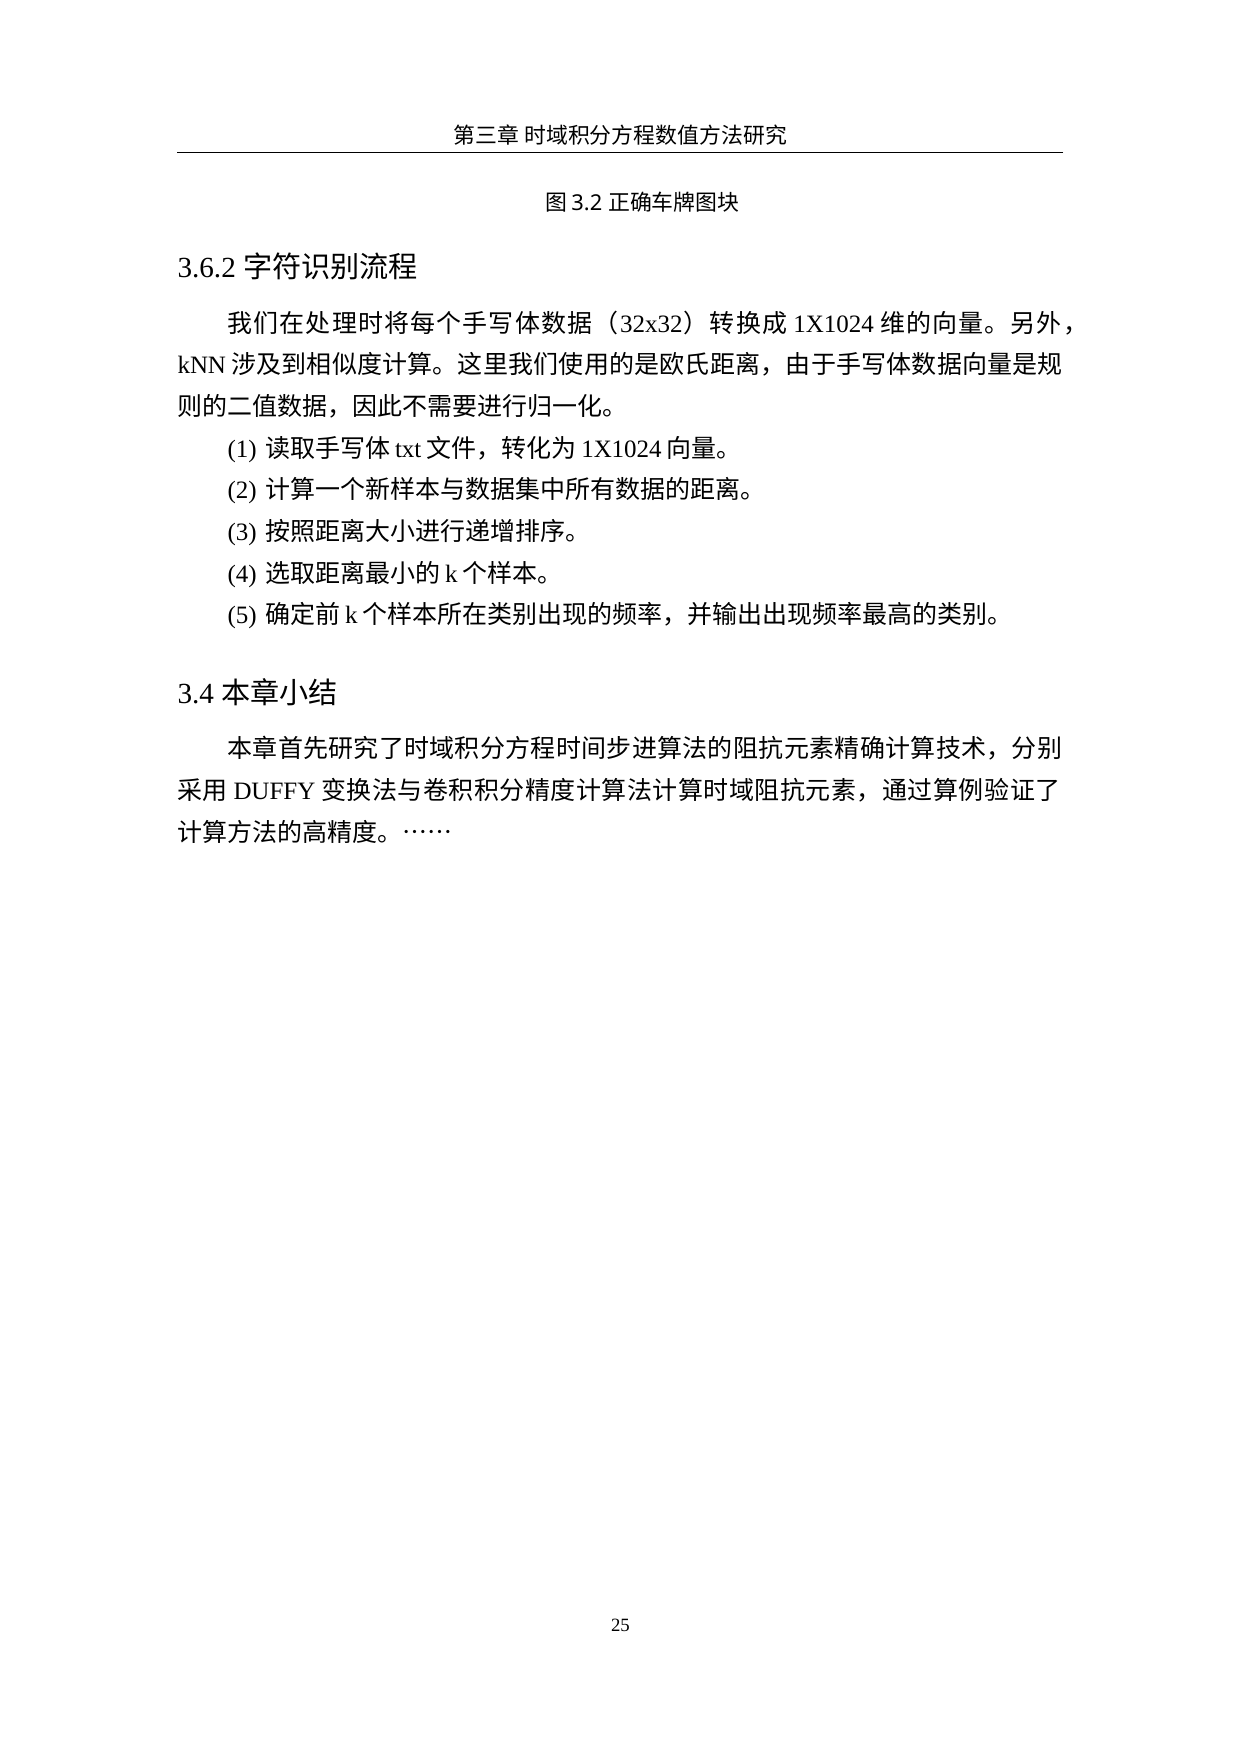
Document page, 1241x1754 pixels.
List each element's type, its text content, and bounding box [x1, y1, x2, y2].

text 图3.2 正确车牌图块 [177, 177, 1063, 219]
list 计算一个新样本与数据集中所有数据的距离。 [227, 465, 1063, 507]
list 确定前k个样本所在类别出现的频率，并输出出现频率最高的类别。 [227, 590, 1063, 632]
text 3.4 本章小结 [177, 669, 1063, 712]
text 本章首先研究了时域积分方程时间步进算法的阻抗元素精确计算技术，分别采用DUFFY变换法与卷积积分精度计算法计算时域阻抗元素，通过算例验证了计算方法的高精度。…… [177, 724, 1063, 849]
list 选取距离最小的k个样本。 [227, 549, 1063, 590]
list 读取手写体txt文件，转化为1X1024向量。 [227, 424, 1063, 465]
list 按照距离大小进行递增排序。 [227, 507, 1063, 549]
text 3.6.2 字符识别流程 [177, 244, 1063, 286]
text 我们在处理时将每个手写体数据（32x32）转换成1X1024维的向量。另外，kNN涉及到相似度计算。这里我们使用的是欧氏距离，由于手写体数据向量是规则的二值数据，因此不需要进行归一化。 [177, 299, 1063, 424]
